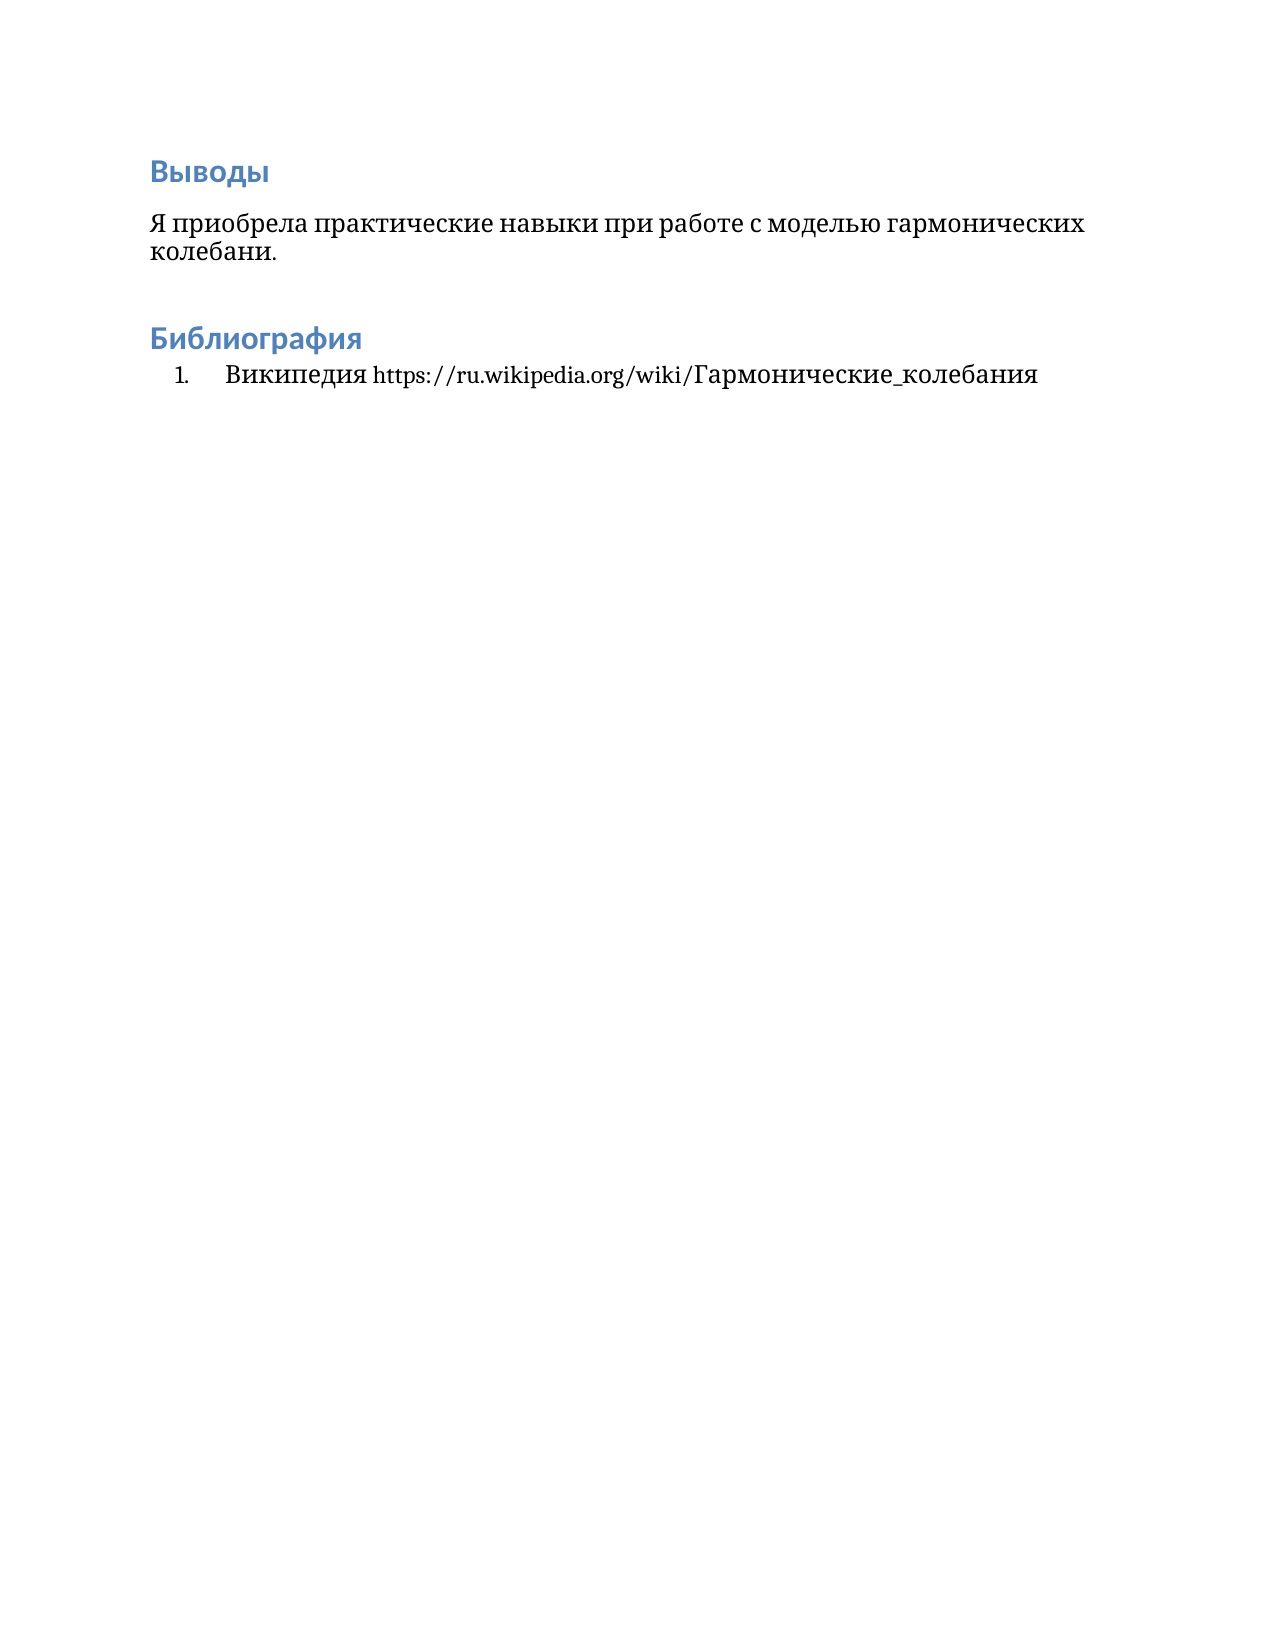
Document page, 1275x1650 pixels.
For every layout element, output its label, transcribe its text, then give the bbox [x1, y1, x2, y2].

subtitle Библиография [150, 317, 1125, 358]
list Википедия https://ru.wikipedia.org/wiki/Гармонические_колебания [175, 361, 1125, 390]
text Я приобрела практические навыки при работе с моделью гармонических колебани. [150, 209, 1125, 267]
subtitle Выводы [150, 150, 1125, 191]
